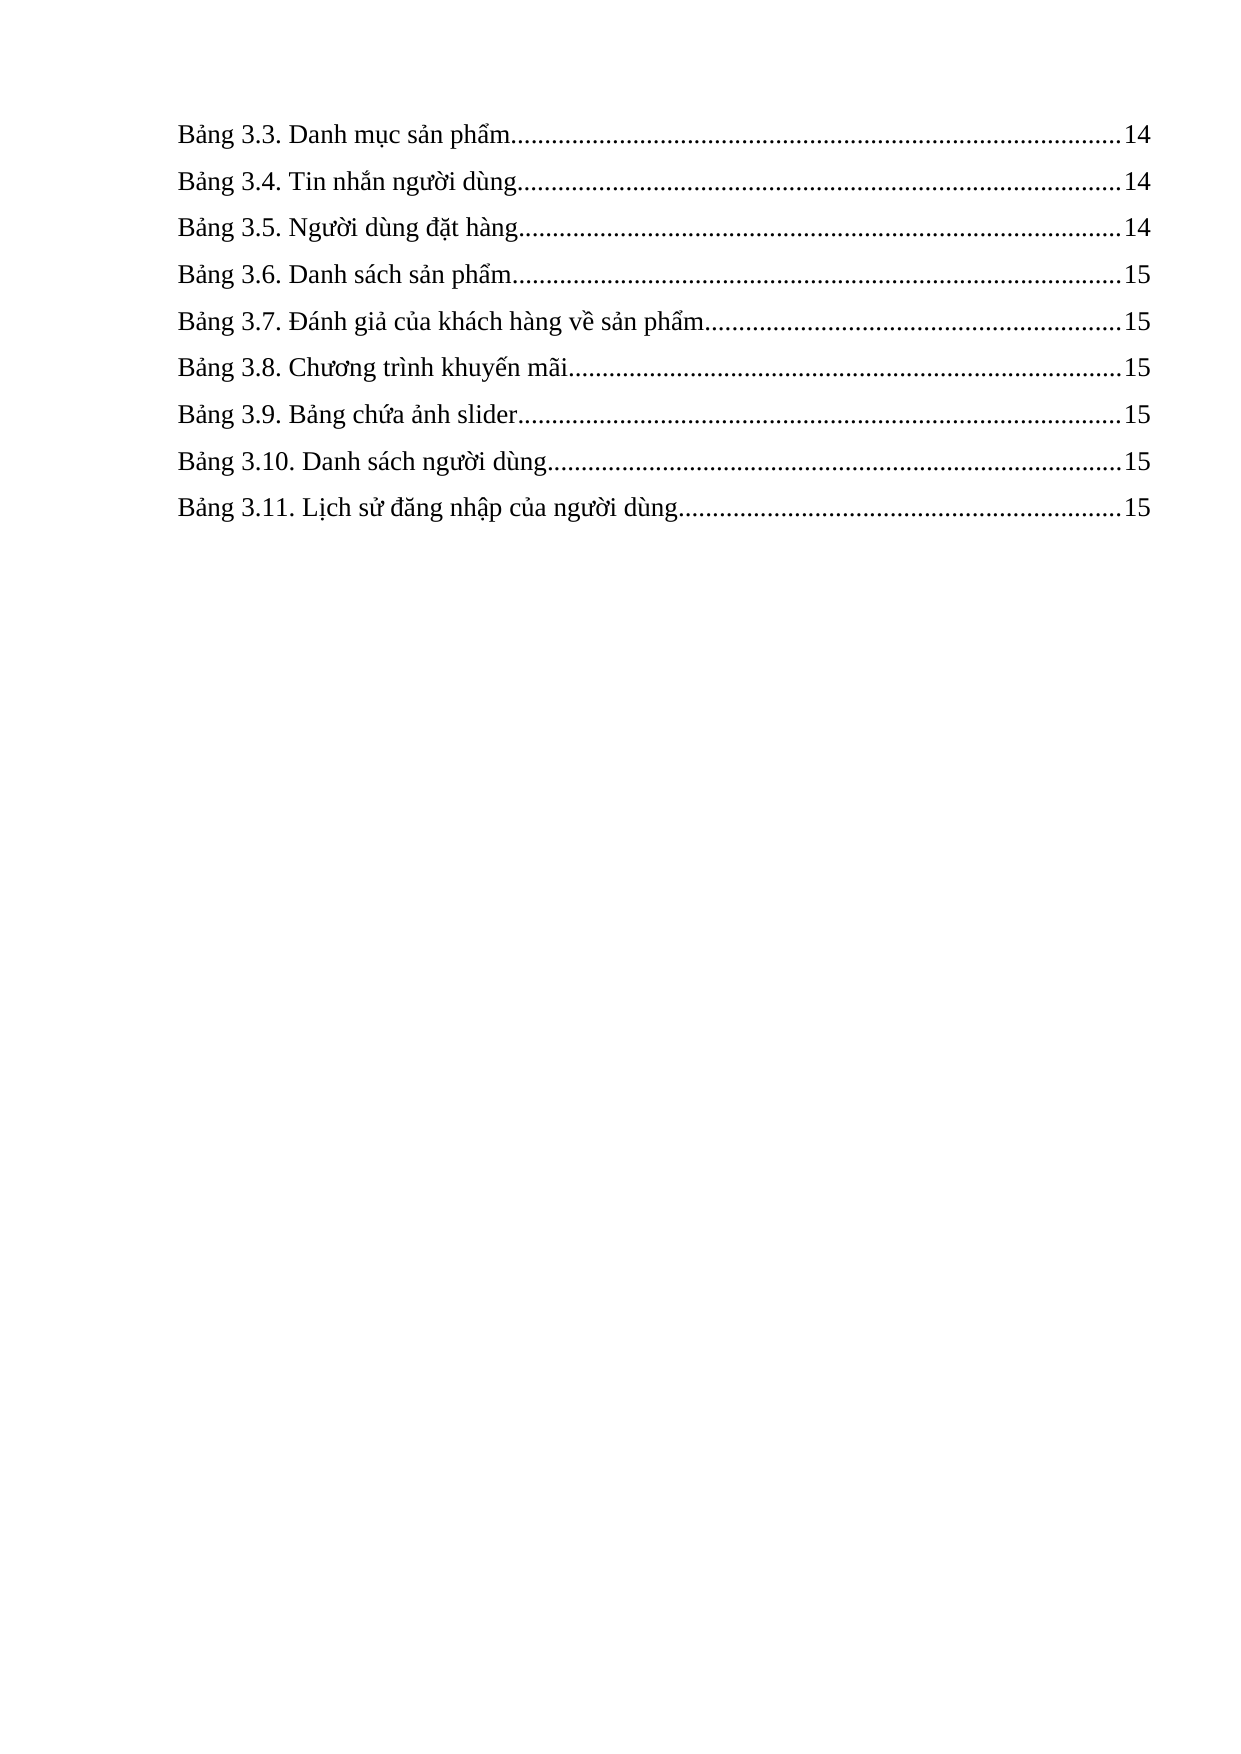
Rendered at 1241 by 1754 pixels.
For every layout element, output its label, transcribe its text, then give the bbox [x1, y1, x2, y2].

text Bảng 3.5. Người dùng đặt hàng 14 [177, 211, 1152, 243]
text Bảng 3.10. Danh sách người dùng 15 [177, 445, 1152, 476]
text Bảng 3.8. Chương trình khuyến mãi 15 [177, 351, 1152, 383]
text Bảng 3.7. Đánh giả của khách hàng về sản phẩm 15 [177, 305, 1152, 336]
text Bảng 3.4. Tin nhắn người dùng 14 [177, 165, 1152, 196]
text Bảng 3.9. Bảng chứa ảnh slider 15 [177, 398, 1152, 429]
text Bảng 3.6. Danh sách sản phẩm 15 [177, 258, 1152, 289]
text Bảng 3.11. Lịch sử đăng nhập của người dùng 15 [177, 491, 1152, 523]
text Bảng 3.3. Danh mục sản phẩm 14 [177, 118, 1152, 149]
